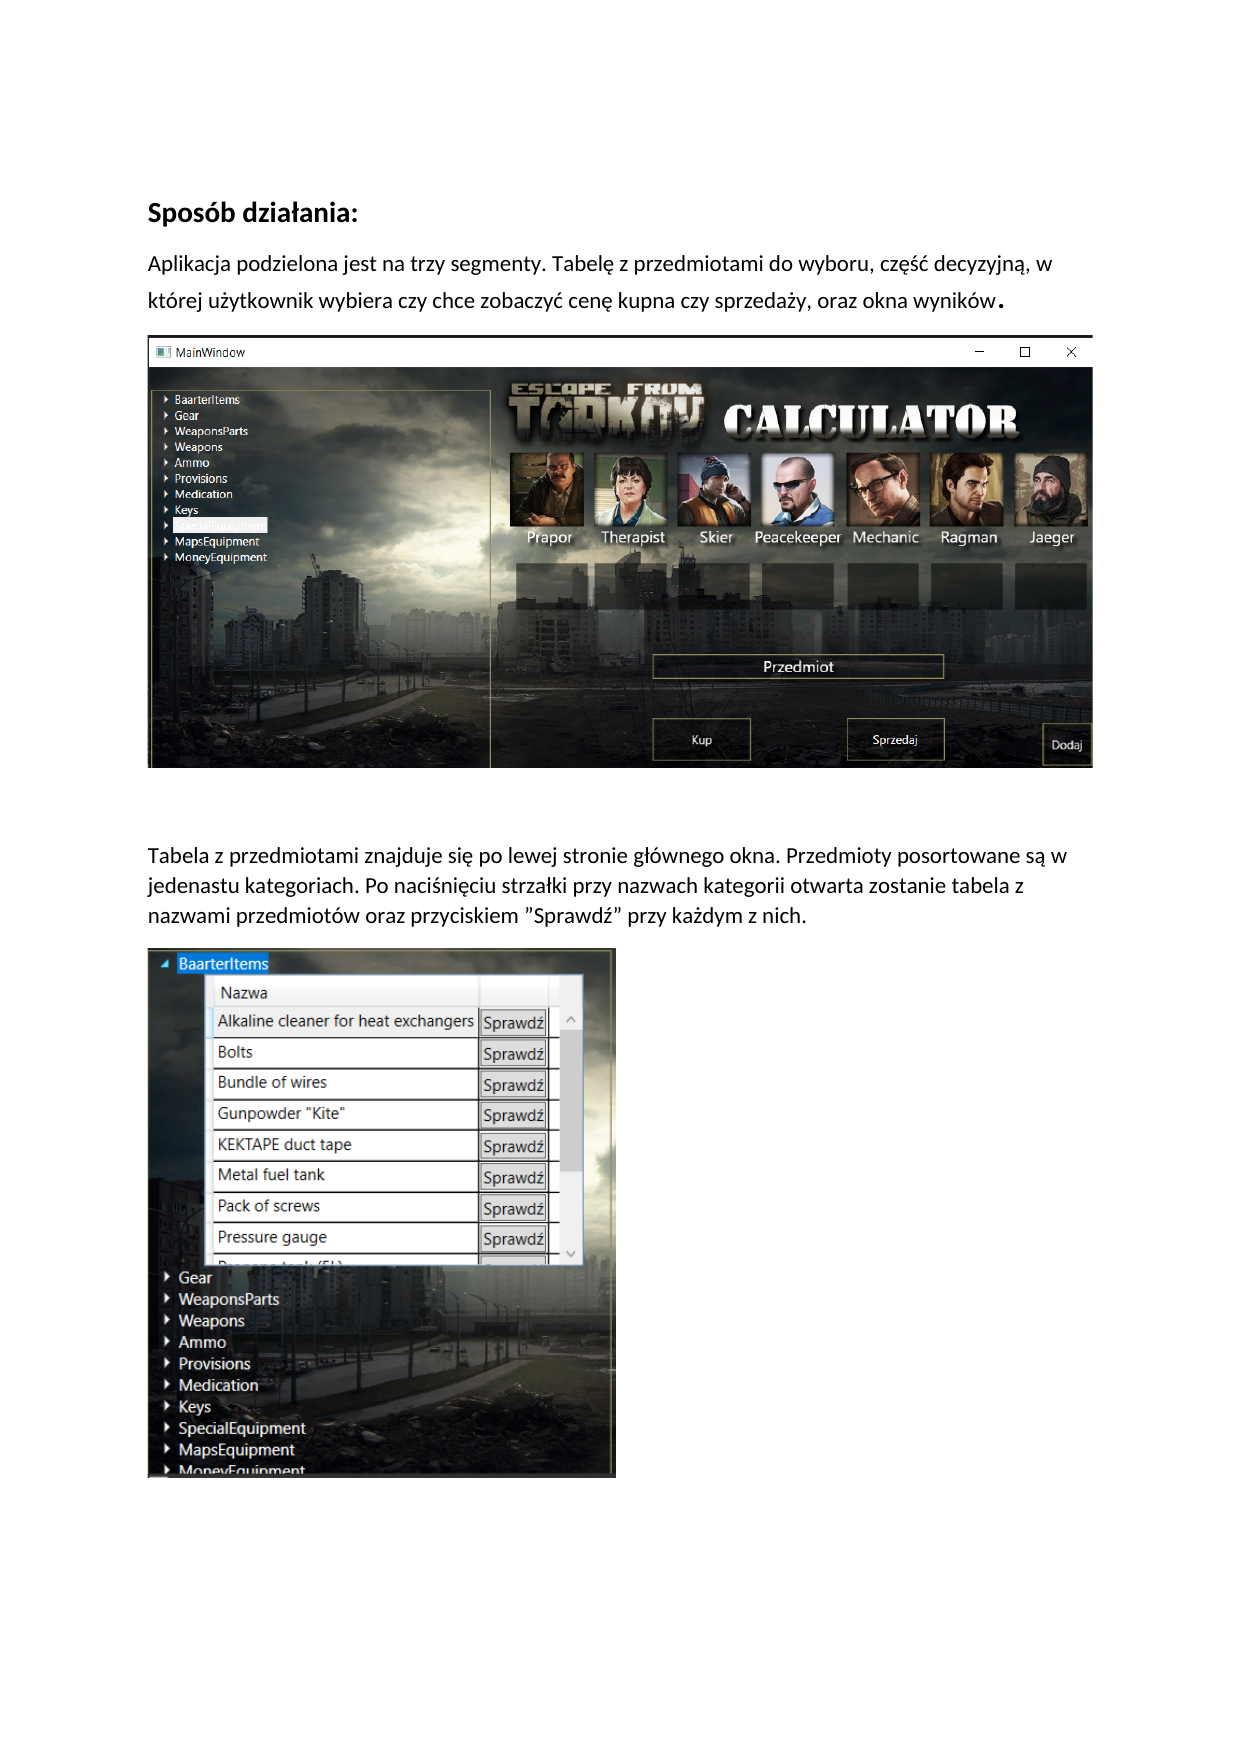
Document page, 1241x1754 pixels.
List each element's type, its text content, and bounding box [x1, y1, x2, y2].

picture [147, 948, 616, 1478]
text Sposób działania: [148, 194, 1093, 230]
picture [147, 335, 1093, 768]
text Aplikacja podzielona jest na trzy segmenty. Tabelę z przedmiotami do wyboru, część decyzyjną, w której użytkownik wybiera czy chce zobaczyć cenę kupna czy sprzedaży, oraz okna wyników. [148, 249, 1093, 316]
text Tabela z przedmiotami znajduje się po lewej stronie głównego okna. Przedmioty posortowane są w jedenastu kategoriach. Po naciśnięciu strzałki przy nazwach kategorii otwarta zostanie tabela z nazwami przedmiotów oraz przyciskiem ”Sprawdź” przy każdym z nich. [148, 841, 1093, 929]
